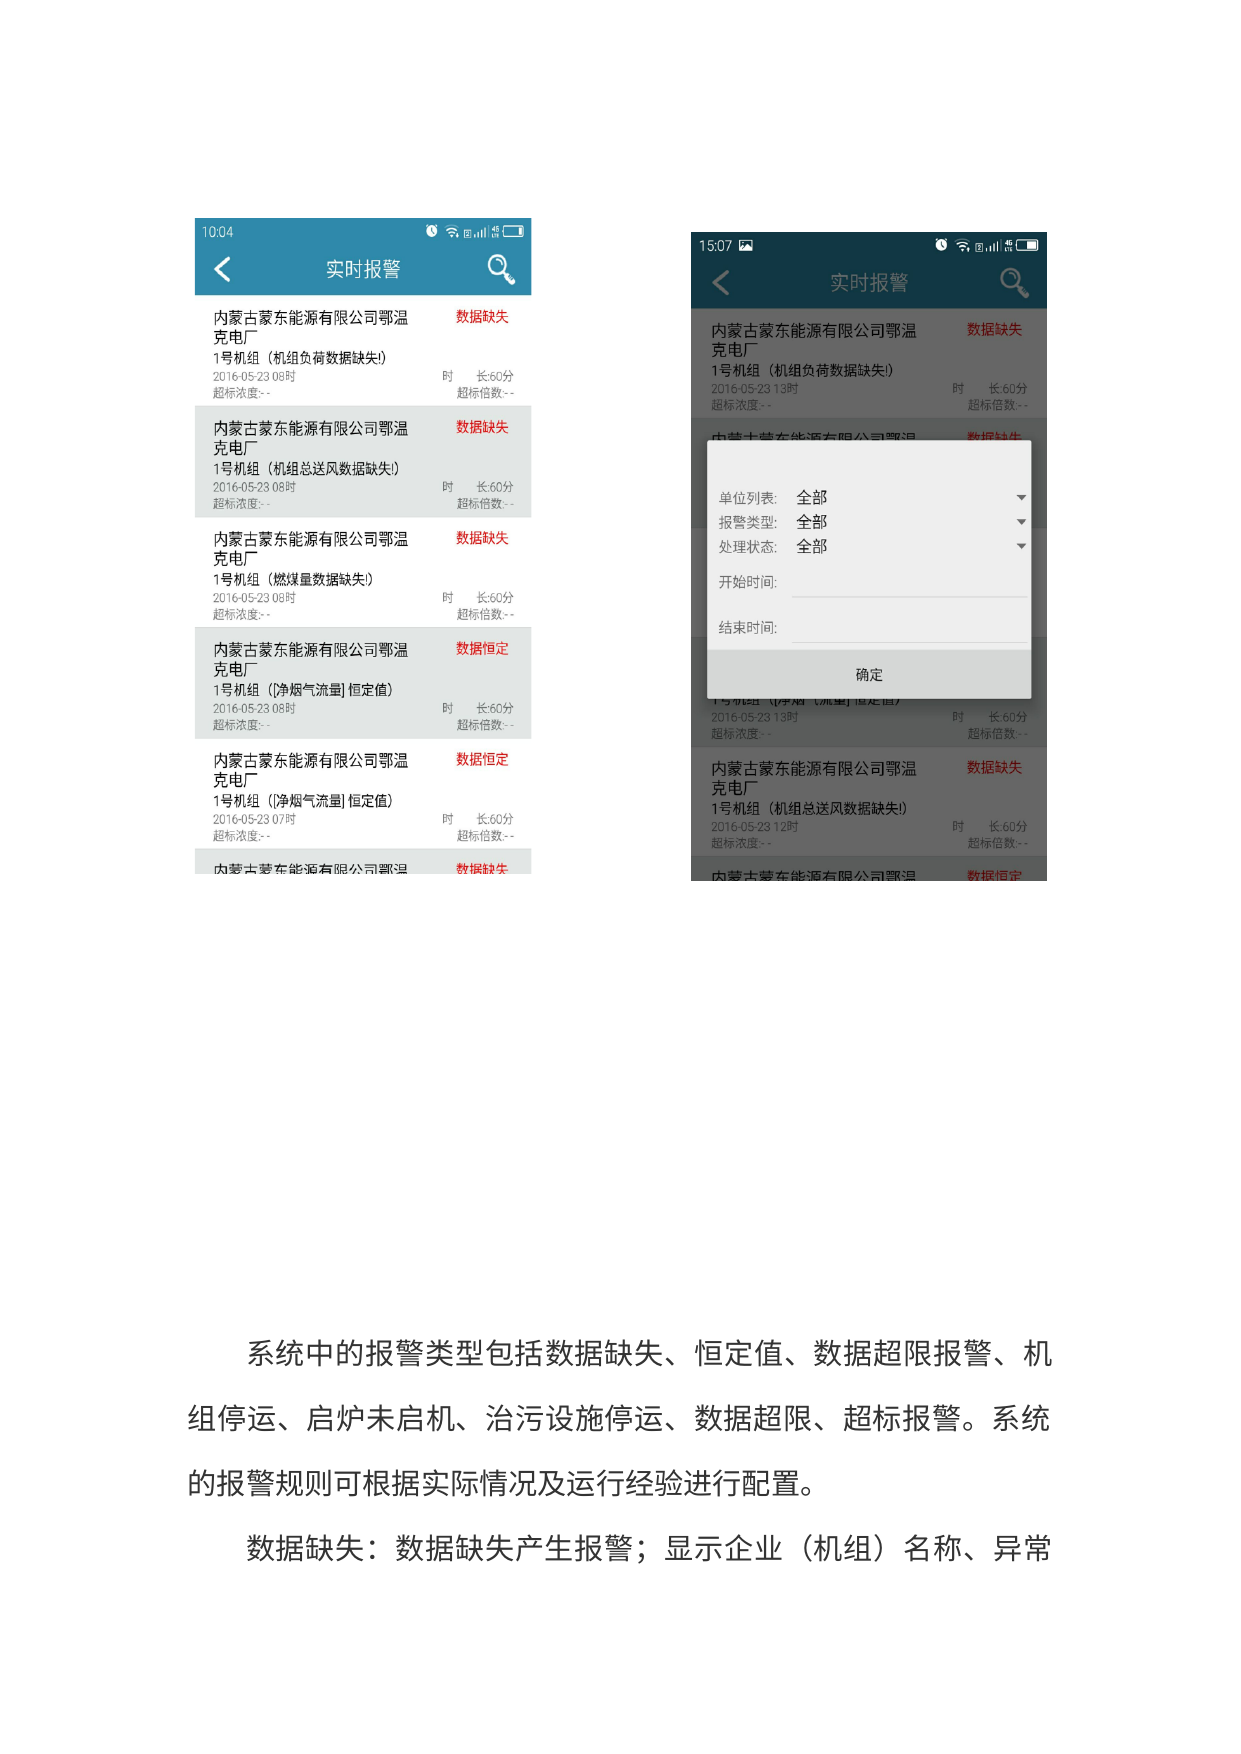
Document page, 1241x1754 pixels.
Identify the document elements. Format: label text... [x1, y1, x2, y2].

picture [691, 232, 1047, 881]
picture [194, 218, 532, 874]
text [187, 1514, 1053, 1579]
text 系统中的报警类型包括数据缺失、恒定值、数据超限报警、机组停运、启炉未启机、治污设施停运、数据超限、超标报警。系统的报警规则可根据实际情况及运行经验进行配置。 [187, 1319, 1053, 1514]
